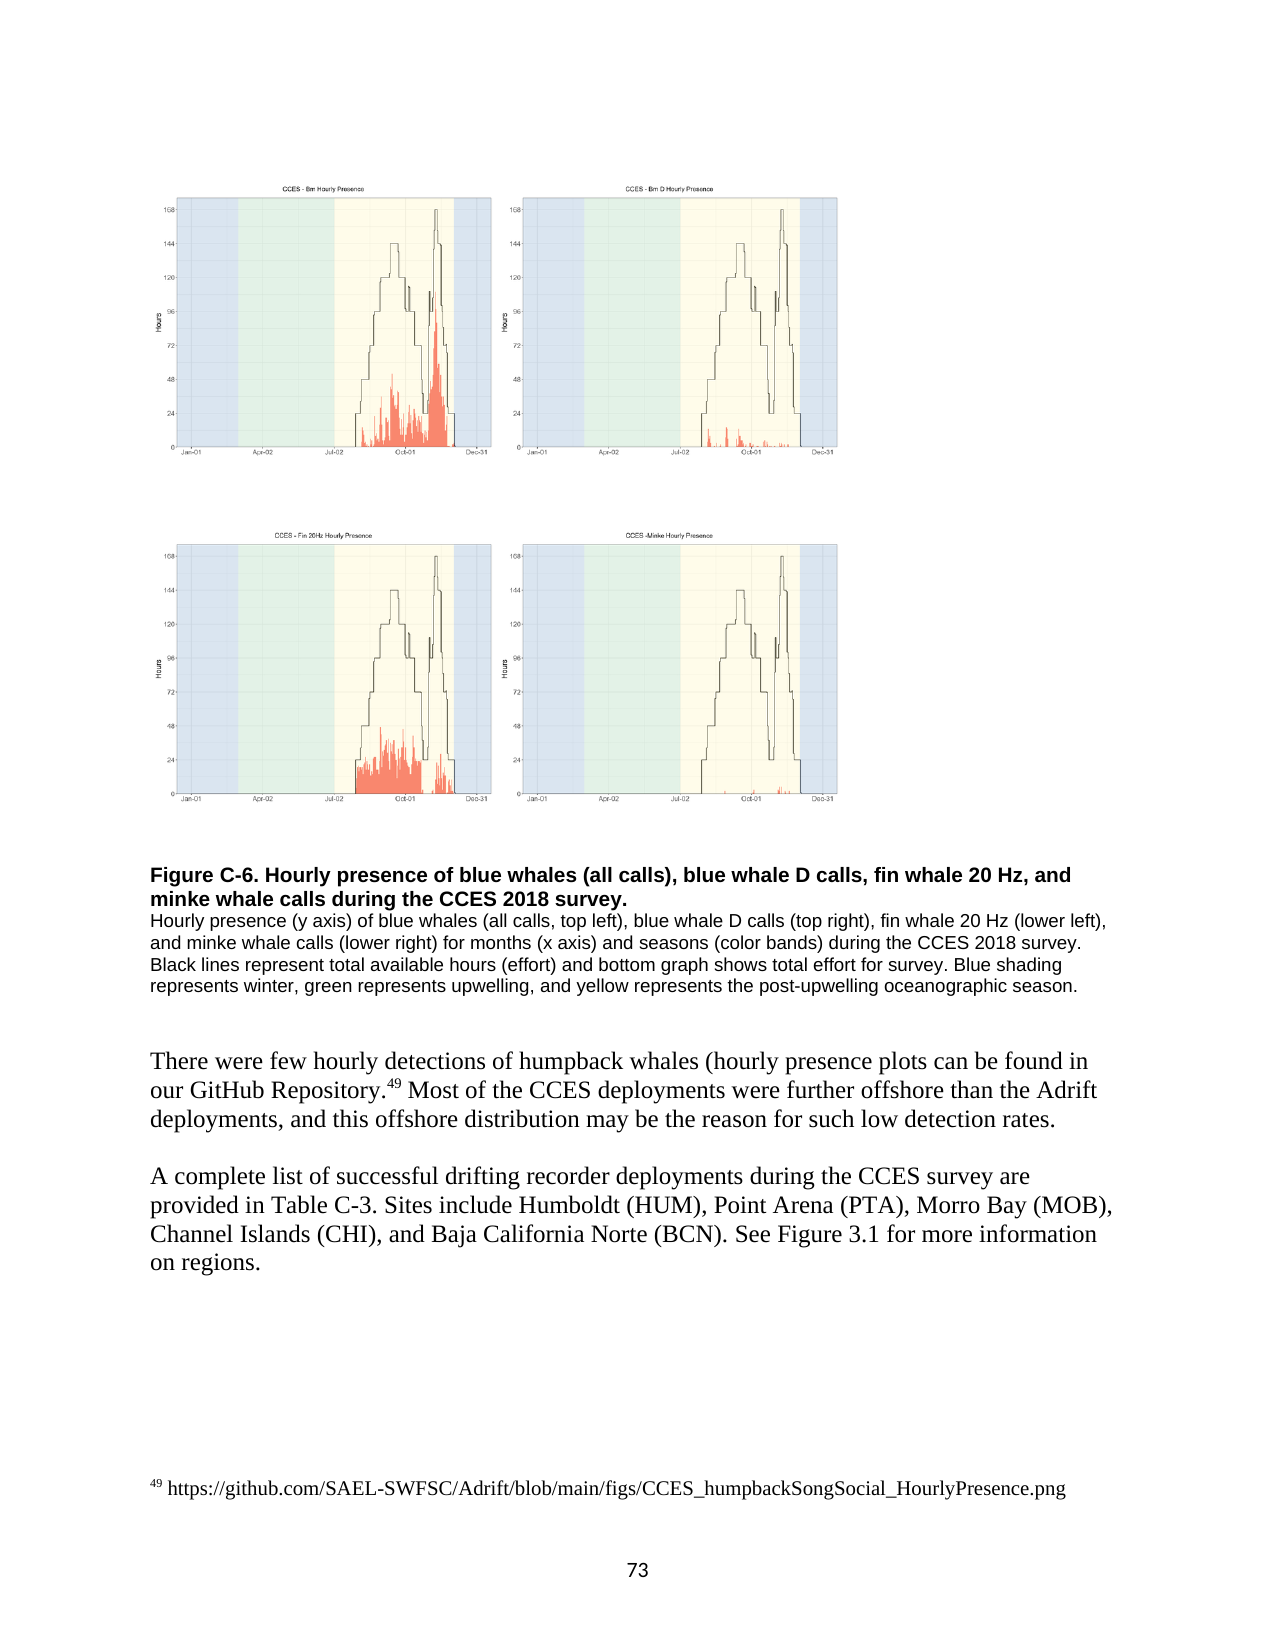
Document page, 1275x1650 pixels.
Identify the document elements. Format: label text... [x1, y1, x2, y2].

picture [150, 150, 842, 842]
text There were few hourly detections of humpback whales (hourly presence plots can be found in our GitHub Repository. Most of the CCES deployments were further offshore than the Adrift deployments, and this offshore distribution may be the reason for such low detection rates. [150, 1046, 1125, 1132]
text Hourly presence (y axis) of blue whales (all calls, top left), blue whale D calls (top right), fin whale 20 Hz (lower left), and minke whale calls (lower right) for months (x axis) and seasons (color bands) during the CCES 2018 survey. Black lines represent total available hours (effort) and bottom graph shows total effort for survey. Blue shading represents winter, green represents upwelling, and yellow represents the post-upwelling oceanographic season. [150, 910, 1125, 997]
